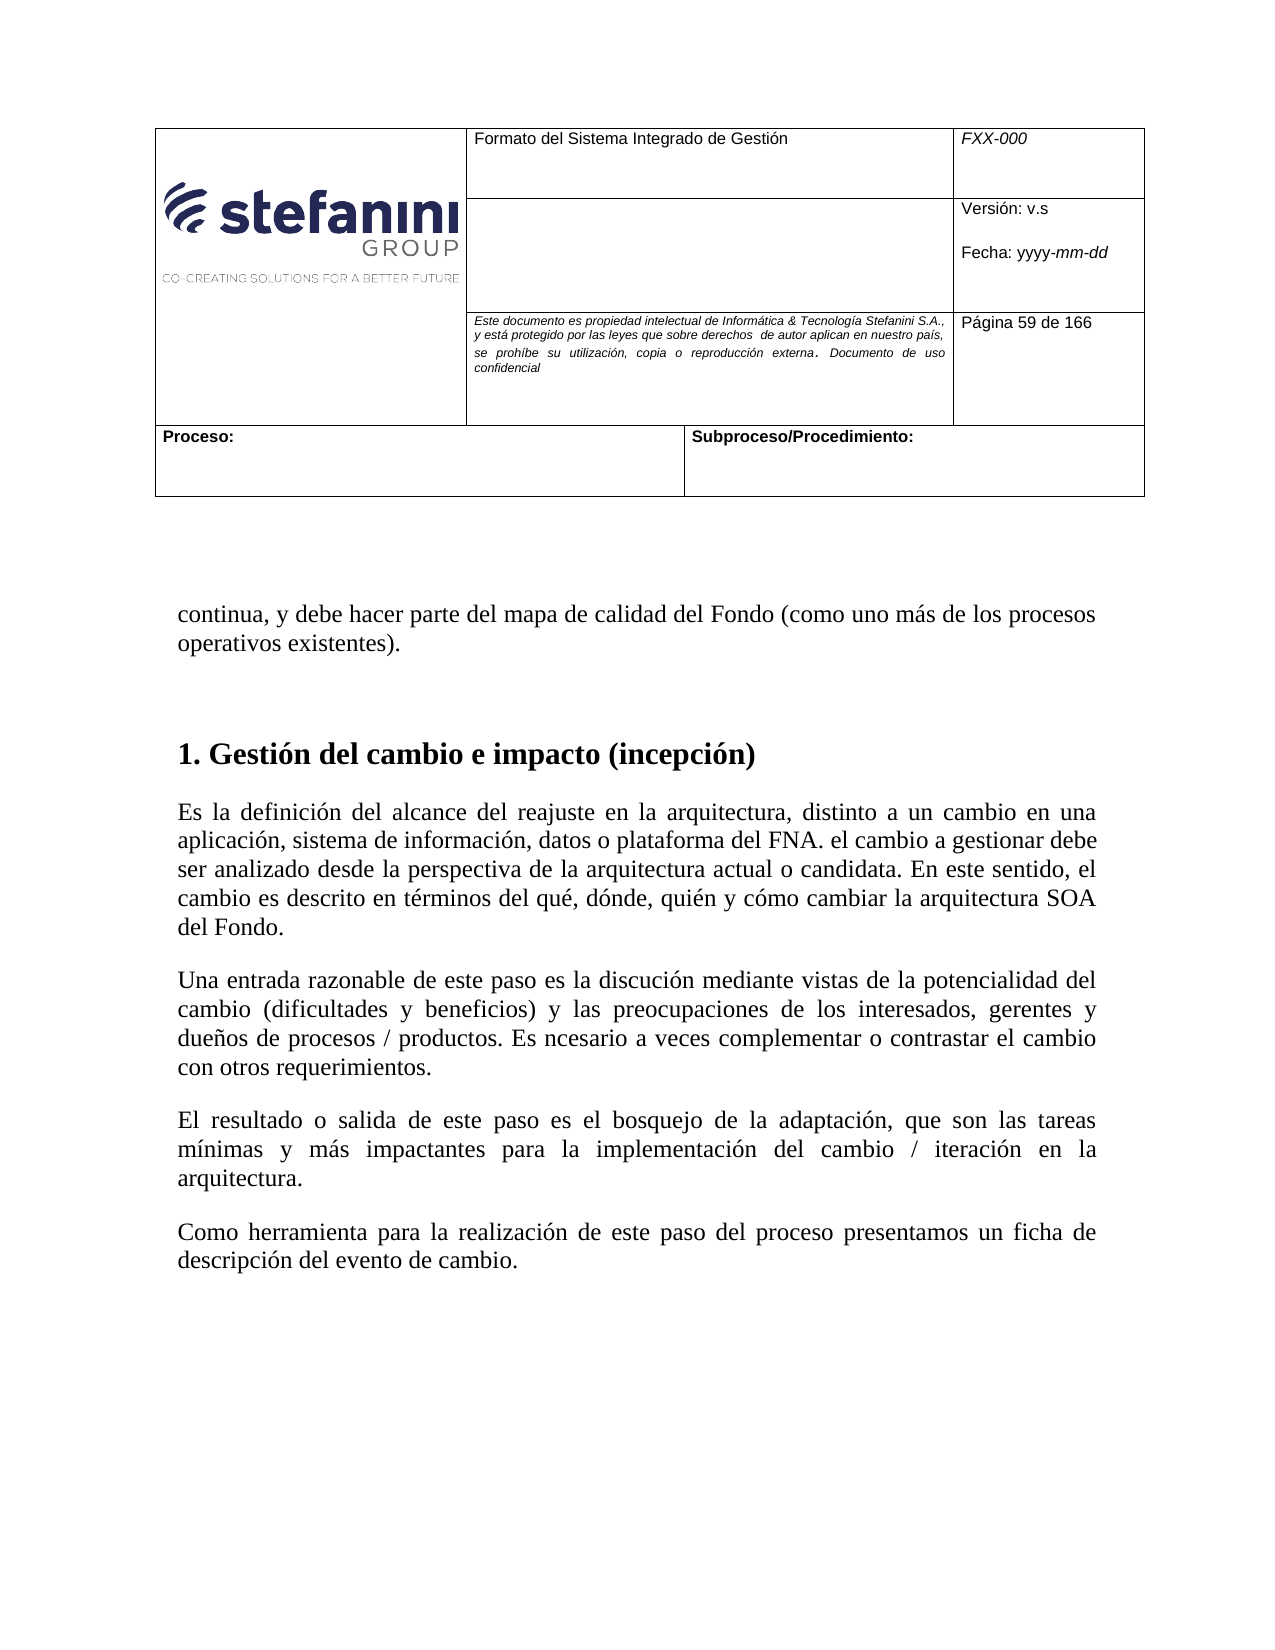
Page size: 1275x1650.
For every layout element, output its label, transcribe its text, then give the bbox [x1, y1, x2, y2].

subtitle 1. Gestión del cambio e impacto (incepción) [177, 736, 1098, 772]
picture [162, 182, 460, 286]
text El resultado o salida de este paso es el bosquejo de la adaptación, que son las tareas mínimas y más impactantes para la implementación del cambio / iteración en la arquitectura. [177, 1105, 1098, 1192]
text Una entrada razonable de este paso es la discución mediante vistas de la potencialidad del cambio (dificultades y beneficios) y las preocupaciones de los interesados, gerentes y dueños de procesos / productos. Es ncesario a veces complementar o contrastar el cambio con otros requerimientos. [177, 965, 1098, 1080]
text Por otro lado, esta implementaión de Gobierno SOA debe ser un proceso más del Fondo, no es un proyecto. En este sentido, los pasos de este proceso son un bucle activo de mejora continua, y debe hacer parte del mapa de calidad del Fondo (como uno más de los procesos operativos existentes). [177, 599, 1098, 657]
text Es la definición del alcance del reajuste en la arquitectura, distinto a un cambio en una aplicación, sistema de información, datos o plataforma del FNA. el cambio a gestionar debe ser analizado desde la perspectiva de la arquitectura actual o candidata. En este sentido, el cambio es descrito en términos del qué, dónde, quién y cómo cambiar la arquitectura SOA del Fondo. [177, 797, 1098, 940]
text Como herramienta para la realización de este paso del proceso presentamos un ficha de descripción del evento de cambio. [177, 1217, 1098, 1274]
